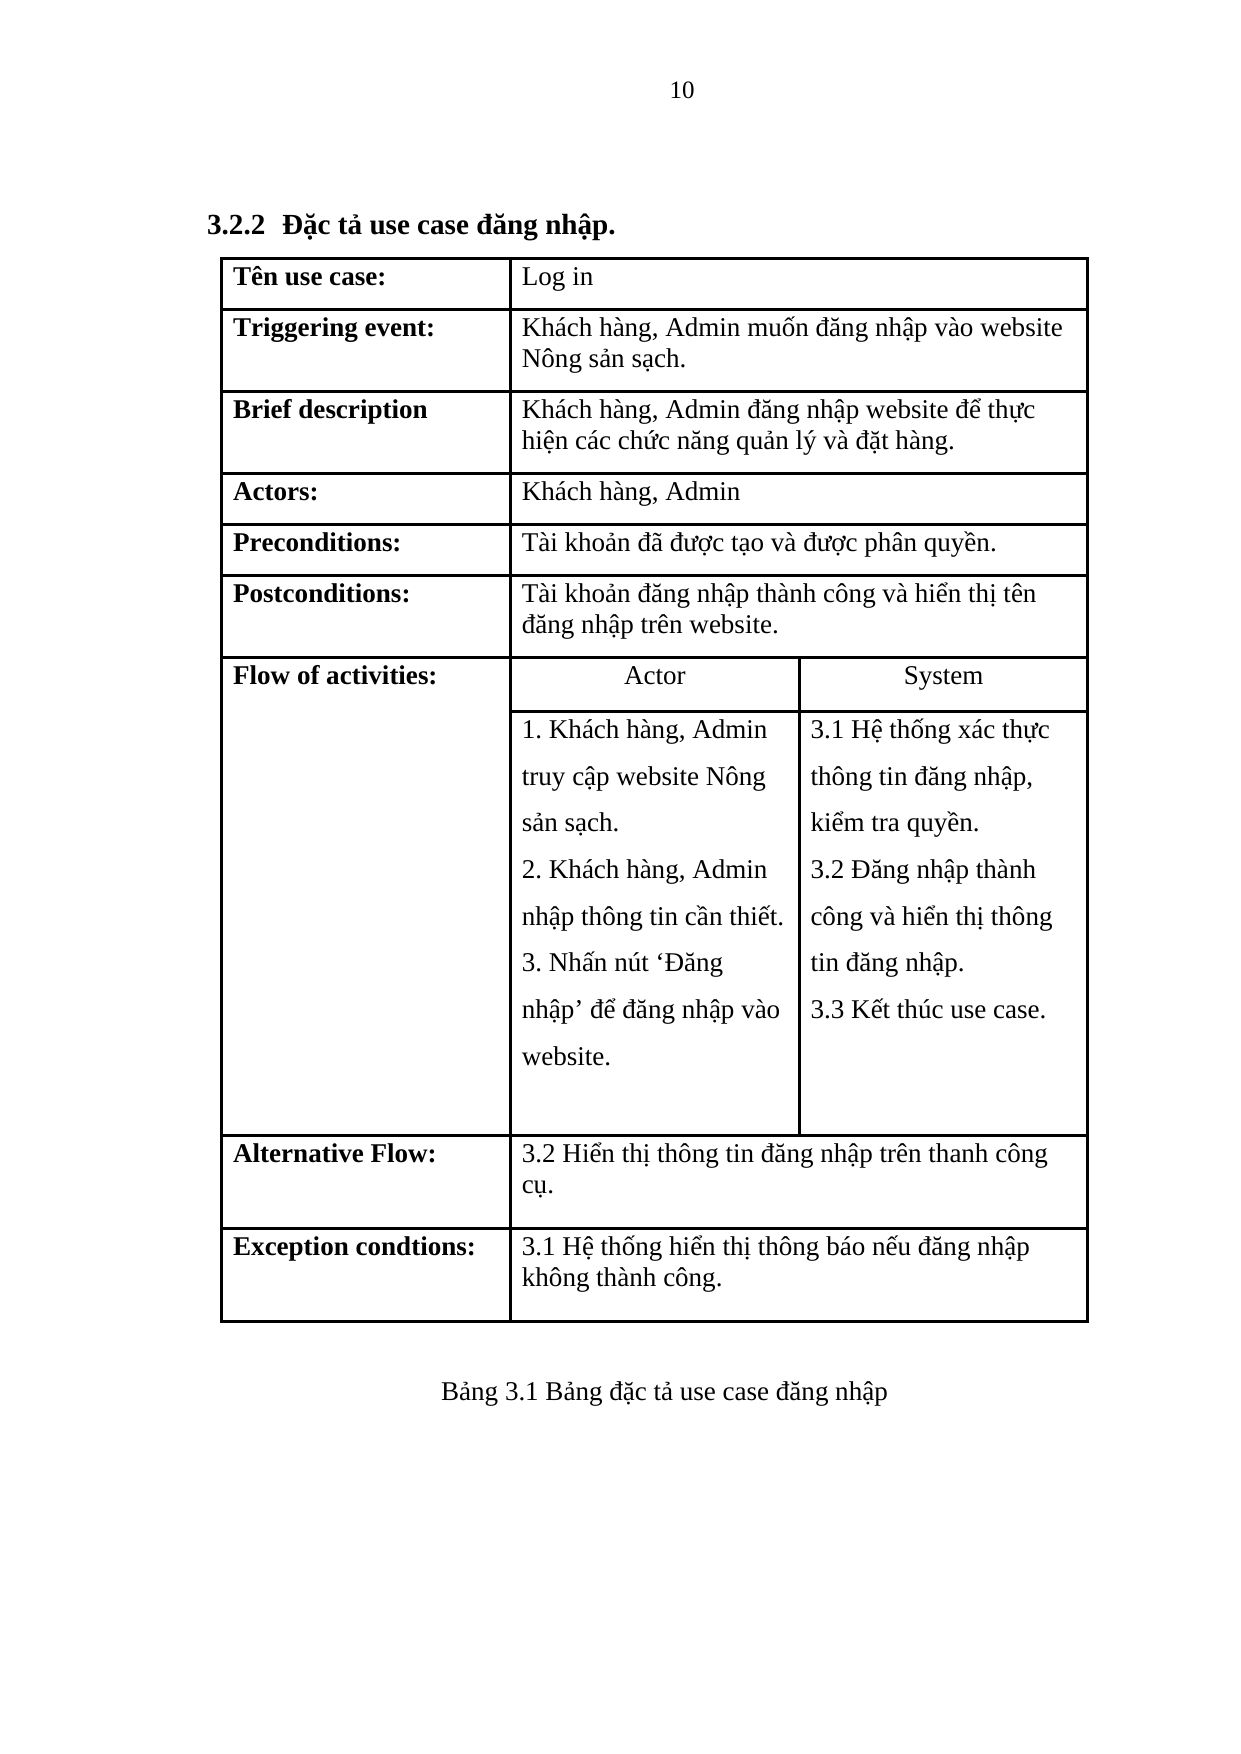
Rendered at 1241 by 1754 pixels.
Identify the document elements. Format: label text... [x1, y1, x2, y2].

table_cell Brief description [223, 393, 509, 472]
table_cell Tài khoản đăng nhập thành công và hiển thị tên đăng nhập trên website. [512, 577, 1086, 656]
table_cell [223, 710, 509, 1134]
table_cell 3.1 Hệ thống xác thực thông tin đăng nhập, kiểm tra quyền. 3.2 Đăng nhập thành công và hiển thị thông tin đăng nhập. 3.3 Kết thúc use case. [801, 713, 1086, 1134]
table_cell 1. Khách hàng, Admin truy cập website Nông sản sạch. 2. Khách hàng, Admin nhập thông tin cần thiết. 3. Nhấn nút ‘Đăng nhập’ để đăng nhập vào website. [512, 713, 798, 1134]
table_cell Postconditions: [223, 577, 509, 656]
table_cell 3.2 Hiển thị thông tin đăng nhập trên thanh công cụ. [512, 1137, 1086, 1227]
table_cell Khách hàng, Admin muốn đăng nhập vào website Nông sản sạch. [512, 311, 1086, 390]
table_header Tên use case: [223, 260, 509, 308]
text Bảng 3.1 Bảng đặc tả use case đăng nhập [207, 1375, 1122, 1406]
table_header Log in [512, 260, 1086, 308]
table_cell Alternative Flow: [223, 1137, 509, 1227]
table_cell Flow of activities: [223, 659, 509, 710]
table_cell Triggering event: [223, 311, 509, 390]
table_cell Khách hàng, Admin đăng nhập website để thực hiện các chức năng quản lý và đặt hàng. [512, 393, 1086, 472]
list Đặc tả use case đăng nhập. [207, 207, 1122, 240]
table_cell Actors: [223, 475, 509, 523]
table_cell Exception condtions: [223, 1230, 509, 1319]
table_cell System [801, 659, 1086, 710]
table_cell Actor [512, 659, 798, 710]
table_cell 3.1 Hệ thống hiển thị thông báo nếu đăng nhập không thành công. [512, 1230, 1086, 1319]
table_cell Preconditions: [223, 526, 509, 574]
table_cell Khách hàng, Admin [512, 475, 1086, 523]
table_cell Tài khoản đã được tạo và được phân quyền. [512, 526, 1086, 574]
